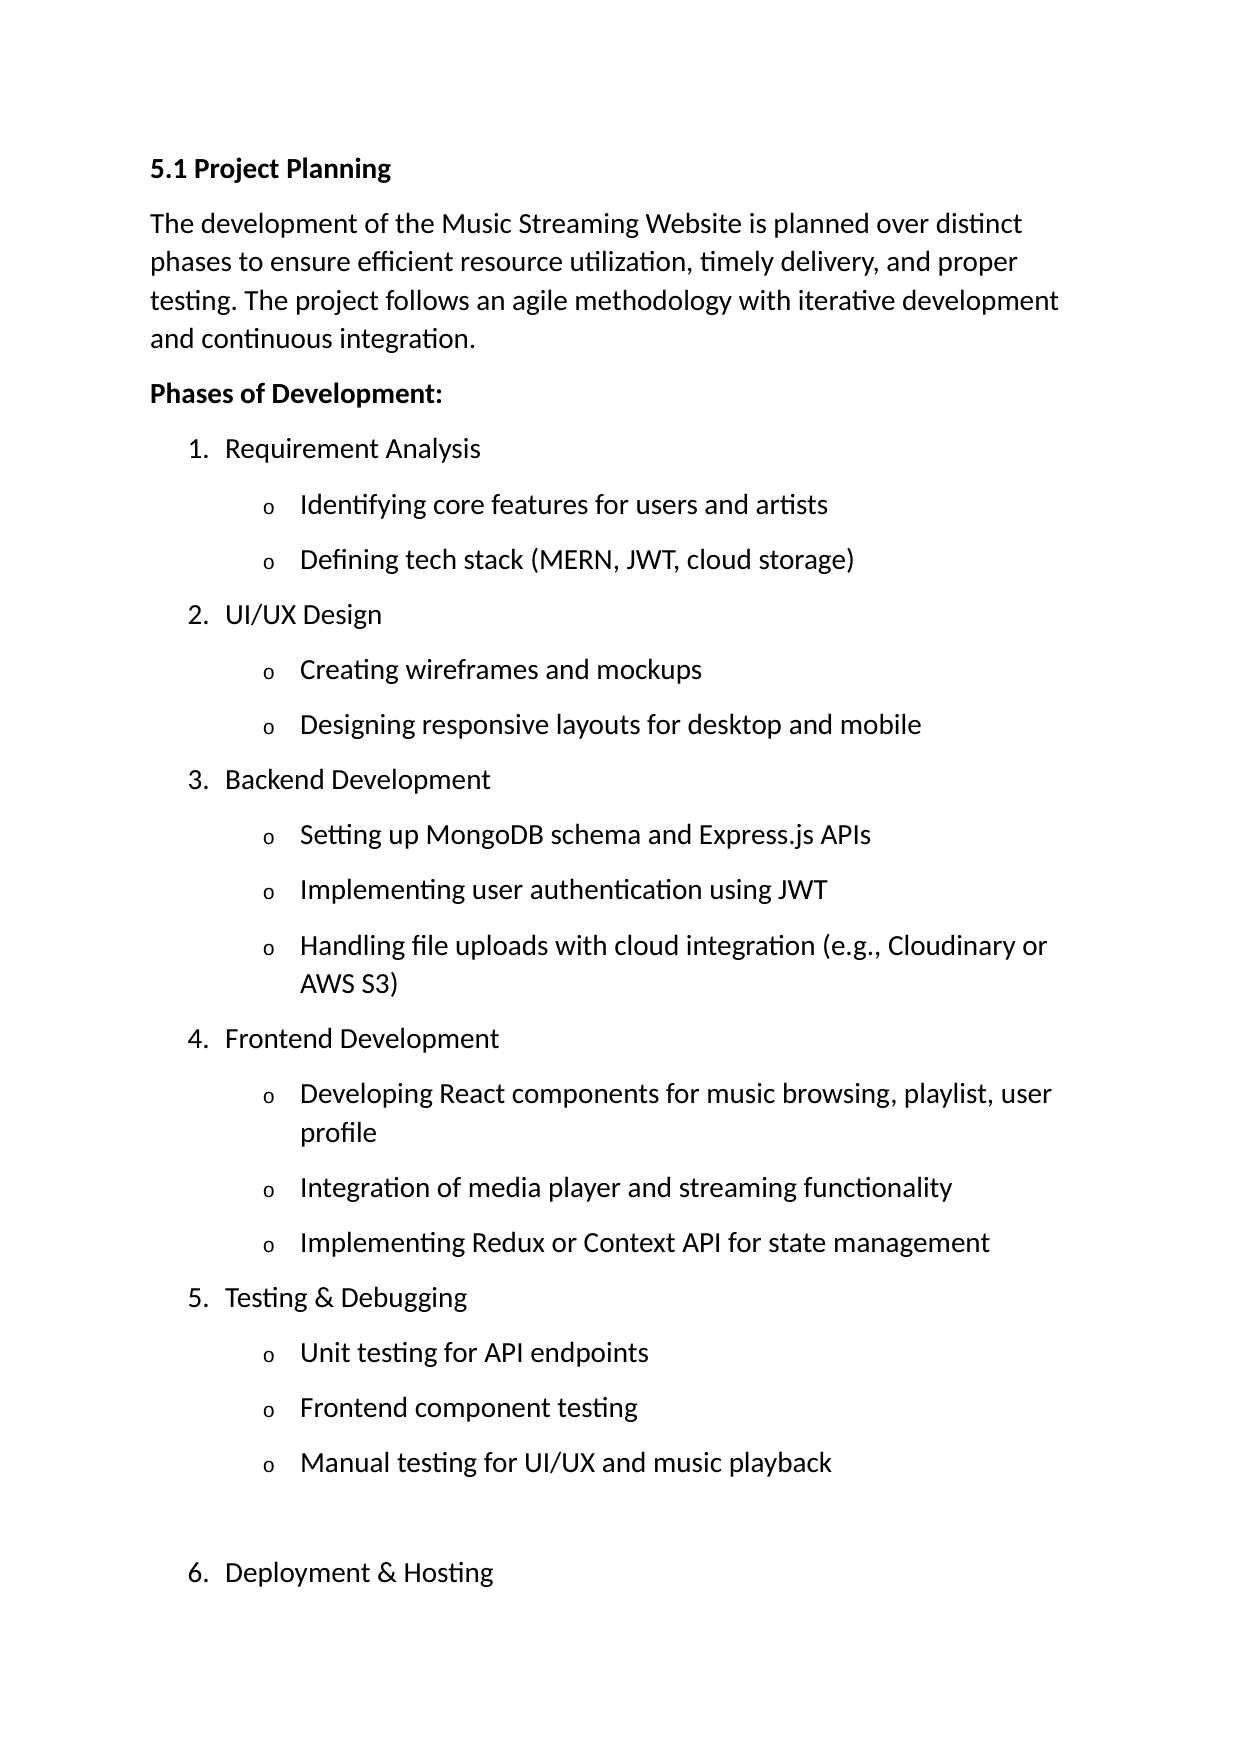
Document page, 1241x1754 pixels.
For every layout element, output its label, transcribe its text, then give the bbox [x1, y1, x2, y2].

list Developing React components for music browsing, playlist, user profile [262, 1075, 1090, 1149]
list Defining tech stack (MERN, JWT, cloud storage) [262, 541, 1090, 576]
list Testing & Debugging [187, 1279, 1090, 1314]
list Handling file uploads with cloud integration (e.g., Cloudinary or AWS S3) [262, 927, 1090, 1001]
list Designing responsive layouts for desktop and mobile [262, 706, 1090, 742]
list Frontend Development [187, 1020, 1090, 1056]
list Requirement Analysis [187, 431, 1090, 466]
list Deployment & Hosting [187, 1554, 1090, 1590]
list Implementing Redux or Context API for state management [262, 1224, 1090, 1259]
list Unit testing for API endpoints [262, 1334, 1090, 1370]
list UI/UX Design [187, 596, 1090, 632]
text Phases of Development: [150, 376, 1090, 411]
text The development of the Music Streaming Website is planned over distinct phases to ensure efficient resource utilization, timely delivery, and proper testing. The project follows an agile methodology with iterative development and continuous integration. [150, 205, 1090, 356]
list Frontend component testing [262, 1389, 1090, 1425]
text 5.1 Project Planning [150, 150, 1090, 186]
list Implementing user authentication using JWT [262, 871, 1090, 907]
list Setting up MongoDB schema and Express.js APIs [262, 816, 1090, 852]
list Manual testing for UI/UX and music playback [262, 1444, 1090, 1480]
list Integration of media player and streaming functionality [262, 1169, 1090, 1204]
list Backend Development [187, 761, 1090, 797]
list Creating wireframes and mockups [262, 651, 1090, 687]
list Identifying core features for users and artists [262, 486, 1090, 521]
